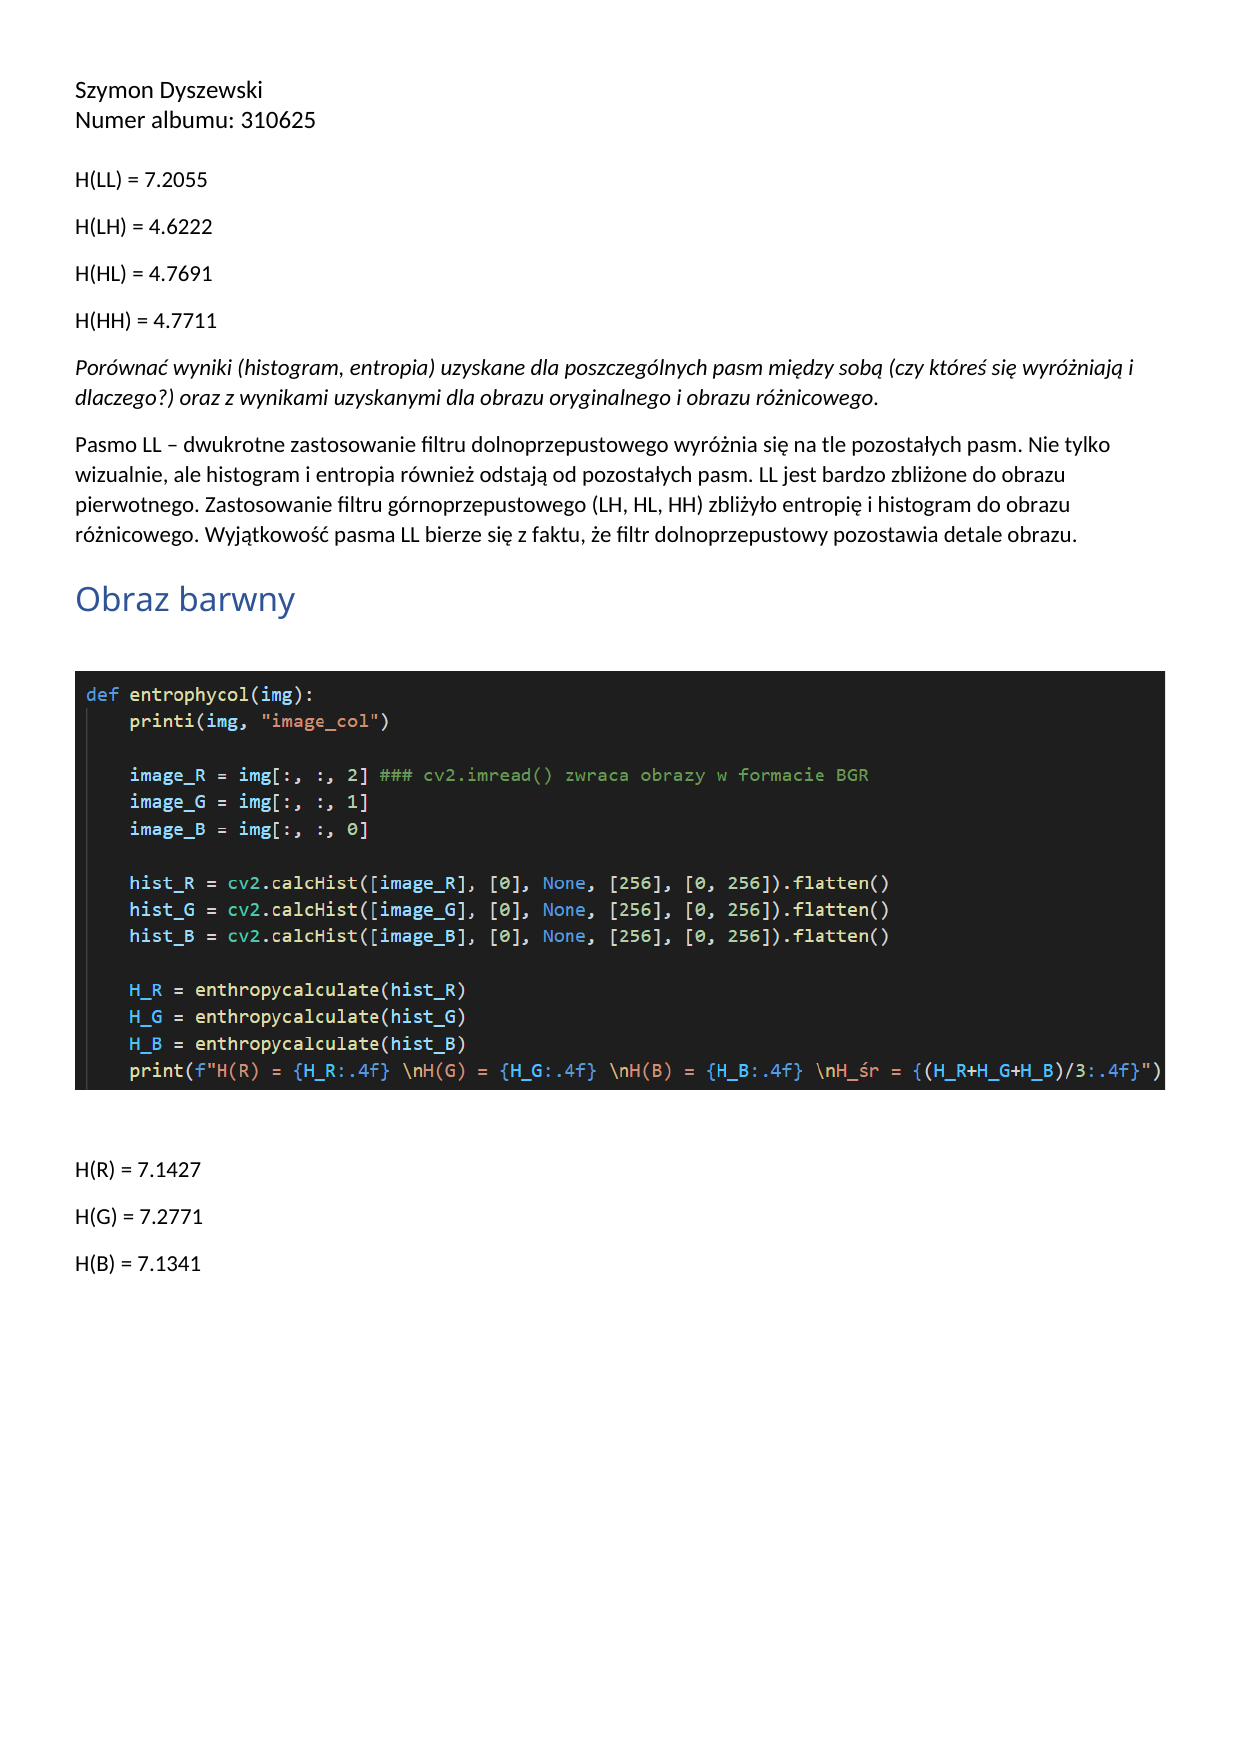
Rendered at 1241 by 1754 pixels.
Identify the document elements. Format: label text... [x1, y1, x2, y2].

text Porównać wyniki (histogram, entropia) uzyskane dla poszczególnych pasm między sobą (czy któreś się wyróżniają i dlaczego?) oraz z wynikami uzyskanymi dla obrazu oryginalnego i obrazu różnicowego. [75, 353, 1165, 411]
picture [75, 671, 1166, 1090]
text Pasmo LL – dwukrotne zastosowanie filtru dolnoprzepustowego wyróżnia się na tle pozostałych pasm. Nie tylko wizualnie, ale histogram i entropia również odstają od pozostałych pasm. LL jest bardzo zbliżone do obrazu pierwotnego. Zastosowanie filtru górnoprzepustowego (LH, HL, HH) zbliżyło entropię i histogram do obrazu różnicowego. Wyjątkowość pasma LL bierze się z faktu, że filtr dolnoprzepustowy pozostawia detale obrazu. [75, 430, 1165, 548]
text H(G) = 7.2771 [75, 1202, 1165, 1230]
text H(LL) = 7.2055 [75, 165, 1165, 193]
subtitle Obraz barwny [75, 576, 1165, 621]
text H(HH) = 4.7711 [75, 306, 1165, 334]
text H(LH) = 4.6222 [75, 212, 1165, 240]
text H(B) = 7.1341 [75, 1249, 1165, 1277]
text H(R) = 7.1427 [75, 1156, 1165, 1183]
text H(HL) = 4.7691 [75, 259, 1165, 287]
